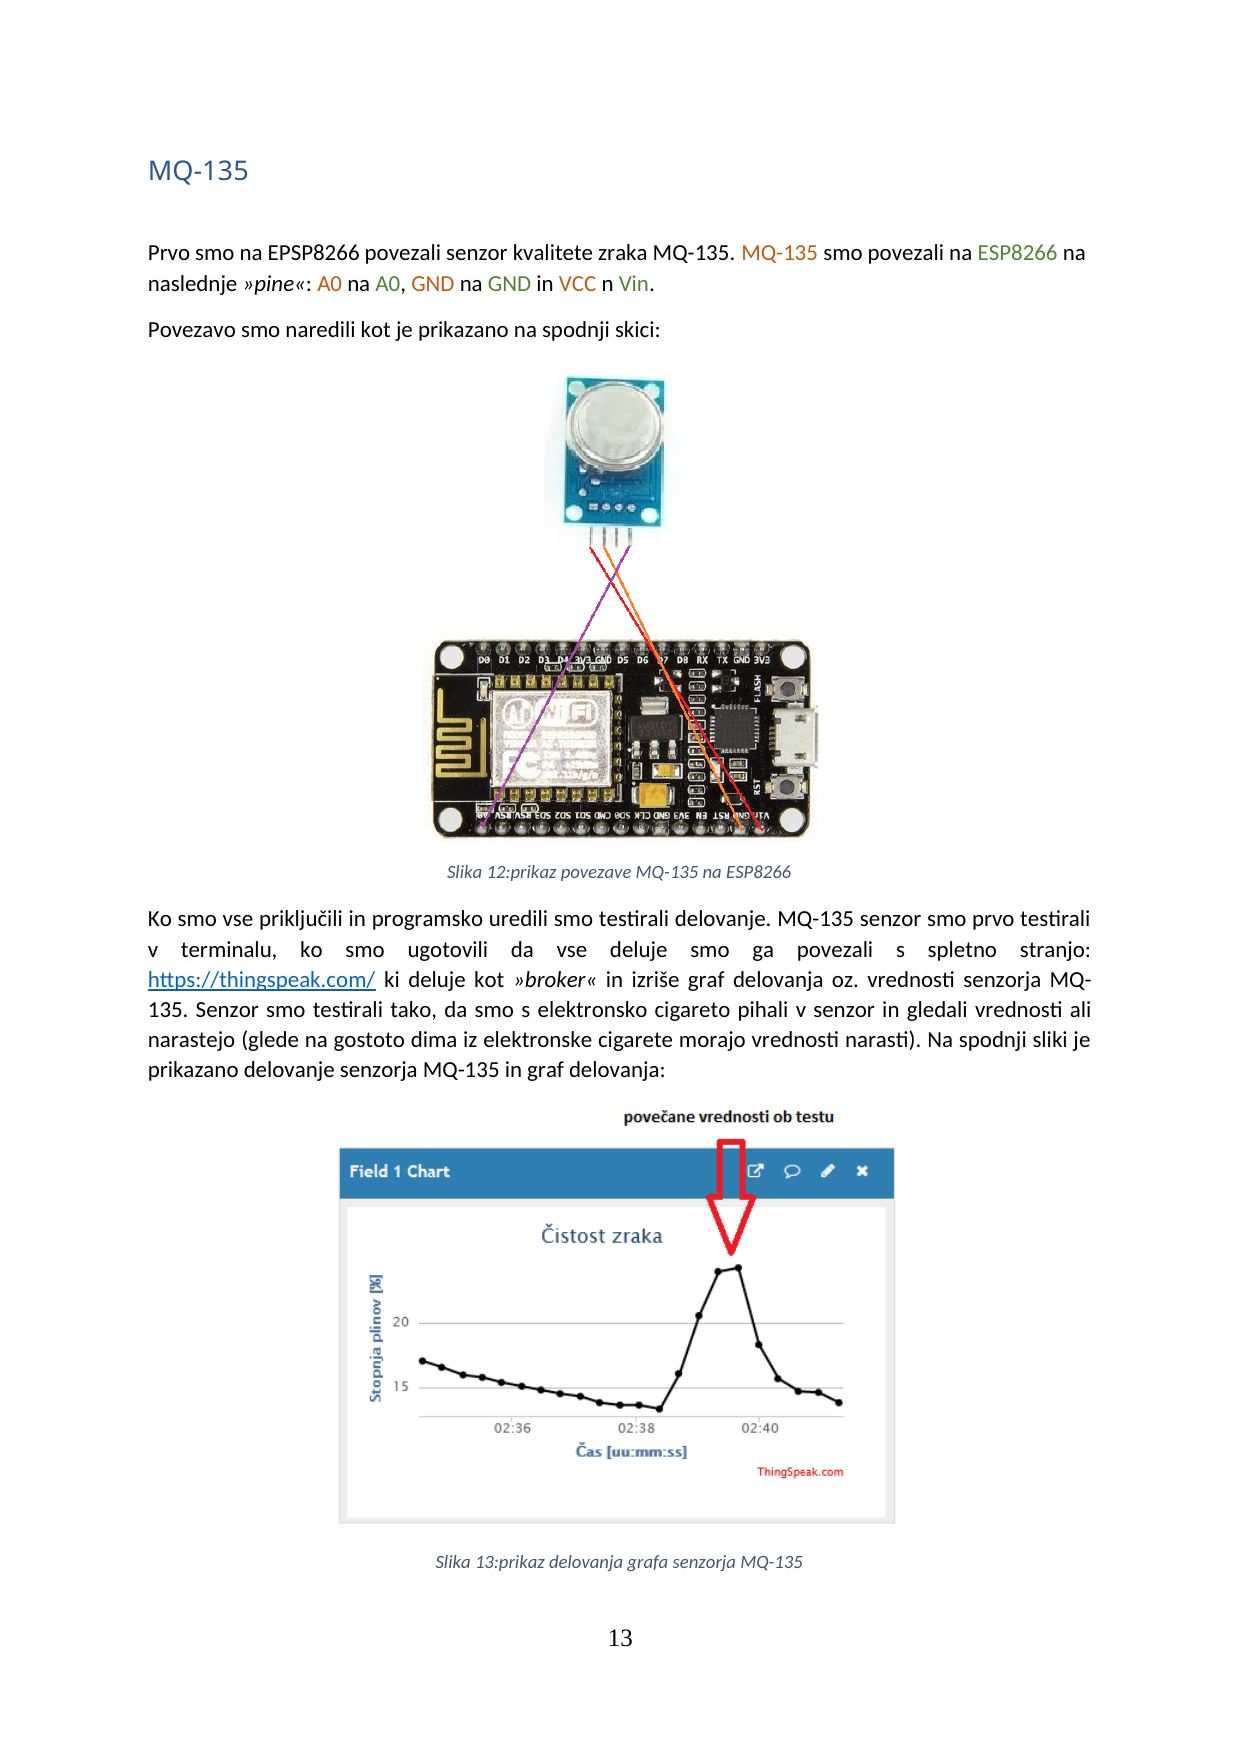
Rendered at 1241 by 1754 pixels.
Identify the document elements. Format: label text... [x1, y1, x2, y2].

text Slika 13:prikaz delovanja grafa senzorja MQ-135 [148, 1550, 1093, 1573]
text Slika 12:prikaz povezave MQ-135 na ESP8266 [148, 861, 1093, 884]
picture [421, 362, 819, 842]
text Povezavo smo naredili kot je prikazano na spodnji skici: [148, 316, 1093, 343]
subtitle MQ-135 [148, 152, 1093, 189]
text Prvo smo na EPSP8266 povezali senzor kvalitete zraka MQ-135. MQ-135 smo povezali na ESP8266 na naslednje »pine«: A0 na A0, GND na GND in VCC n Vin. [148, 238, 1093, 297]
text Ko smo vse priključili in programsko uredili smo testirali delovanje. MQ-135 senzor smo prvo testirali v terminalu, ko smo ugotovili da vse deluje smo ga povezali s spletno stranjo: https://thingspeak.com/ ki deluje kot »broker« in izriše graf delovanja oz. vrednosti senzorja MQ-135. Senzor smo testirali tako, da smo s elektronsko cigareto pihali v senzor in gledali vrednosti ali narastejo (glede na gostoto dima iz elektronske cigarete morajo vrednosti narasti). Na spodnji sliki je prikazano delovanje senzorja MQ-135 in graf delovanja: [148, 904, 1093, 1083]
picture [335, 1102, 906, 1532]
